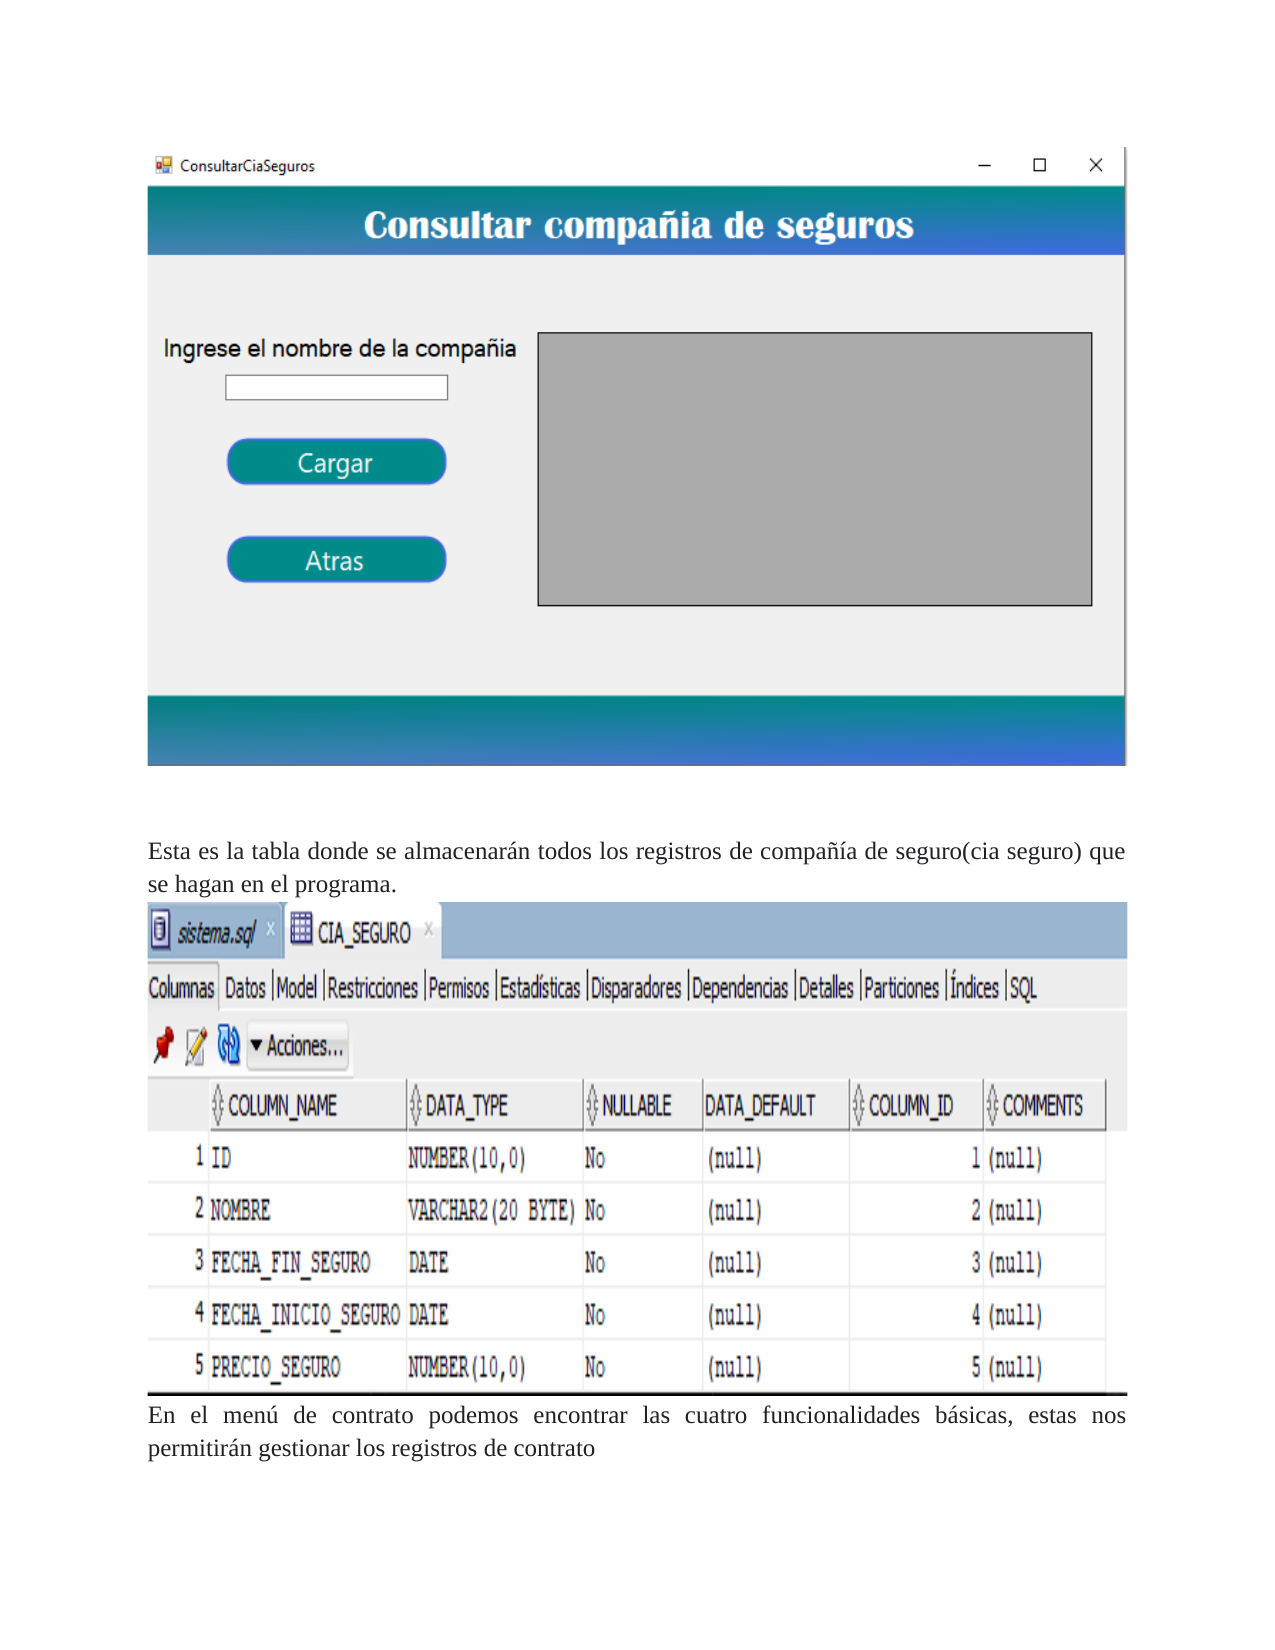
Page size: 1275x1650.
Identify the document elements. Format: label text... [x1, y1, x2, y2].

text En el menú de contrato podemos encontrar las cuatro funcionalidades básicas, estas nos permitirán gestionar los registros de contrato [148, 1429, 1127, 1462]
picture [147, 902, 1128, 1396]
text Esta es la tabla donde se almacenarán todos los registros de compañía de seguro(cia seguro) que se hagan en el programa. [148, 865, 1127, 898]
picture [147, 147, 1128, 766]
